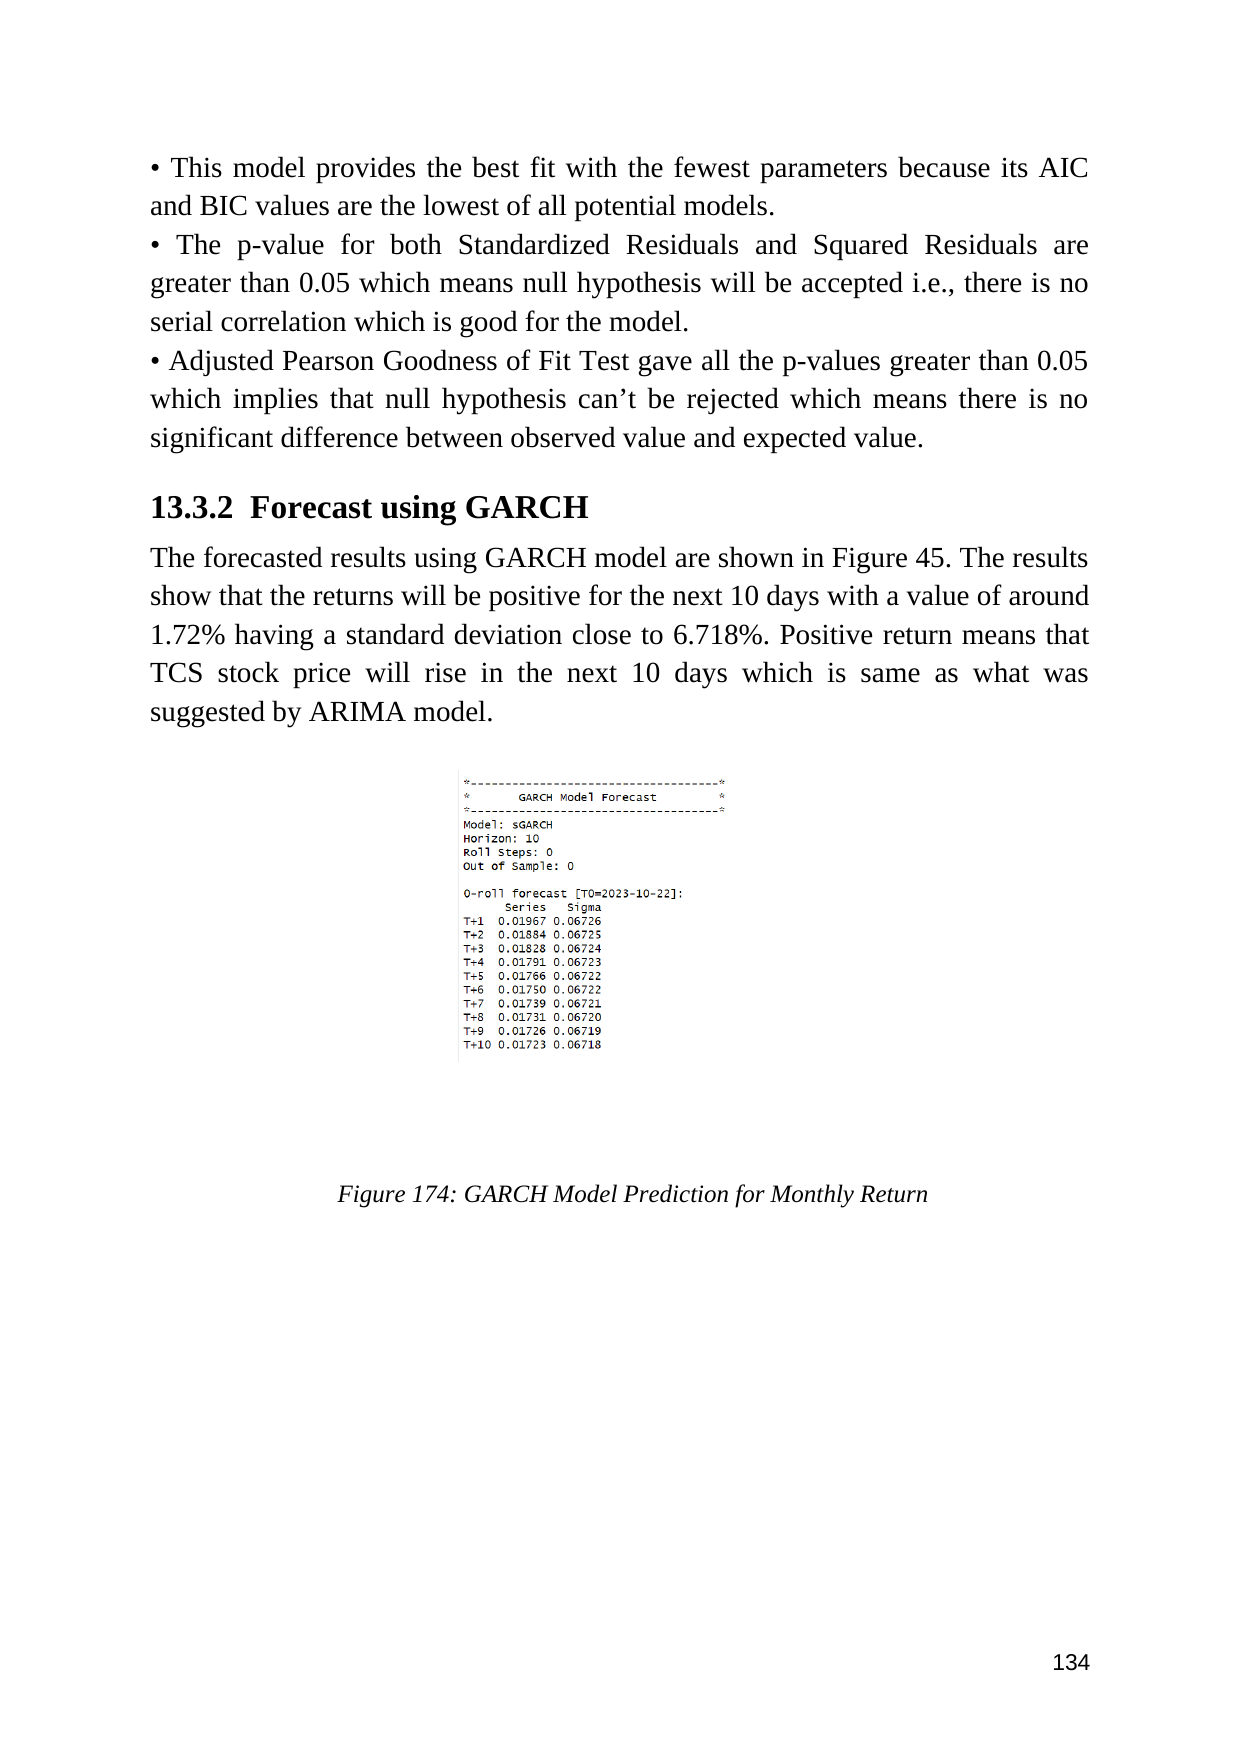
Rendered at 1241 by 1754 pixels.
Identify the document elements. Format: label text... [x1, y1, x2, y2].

subtitle 13.3.2 Forecast using GARCH [150, 487, 1090, 526]
text • The p-value for both Standardized Residuals and Squared Residuals are greater than 0.05 which means null hypothesis will be accepted i.e., there is no serial correlation which is good for the model. [150, 227, 1090, 338]
text Figure 174: GARCH Model Prediction for Monthly Return [150, 1179, 1090, 1207]
text • Adjusted Pearson Goodness of Fit Test gave all the p-values greater than 0.05 which implies that null hypothesis can’t be rejected which means there is no significant difference between observed value and expected value. [150, 343, 1090, 453]
picture [457, 770, 782, 1062]
text The forecasted results using GARCH model are shown in Figure 45. The results show that the returns will be positive for the next 10 days with a value of around 1.72% having a standard deviation close to 6.718%. Positive return means that TCS stock price will rise in the next 10 days which is same as what was suggested by ARIMA model. [150, 540, 1090, 728]
text • This model provides the best fit with the fewest parameters because its AIC and BIC values are the lowest of all potential models. [150, 150, 1090, 222]
